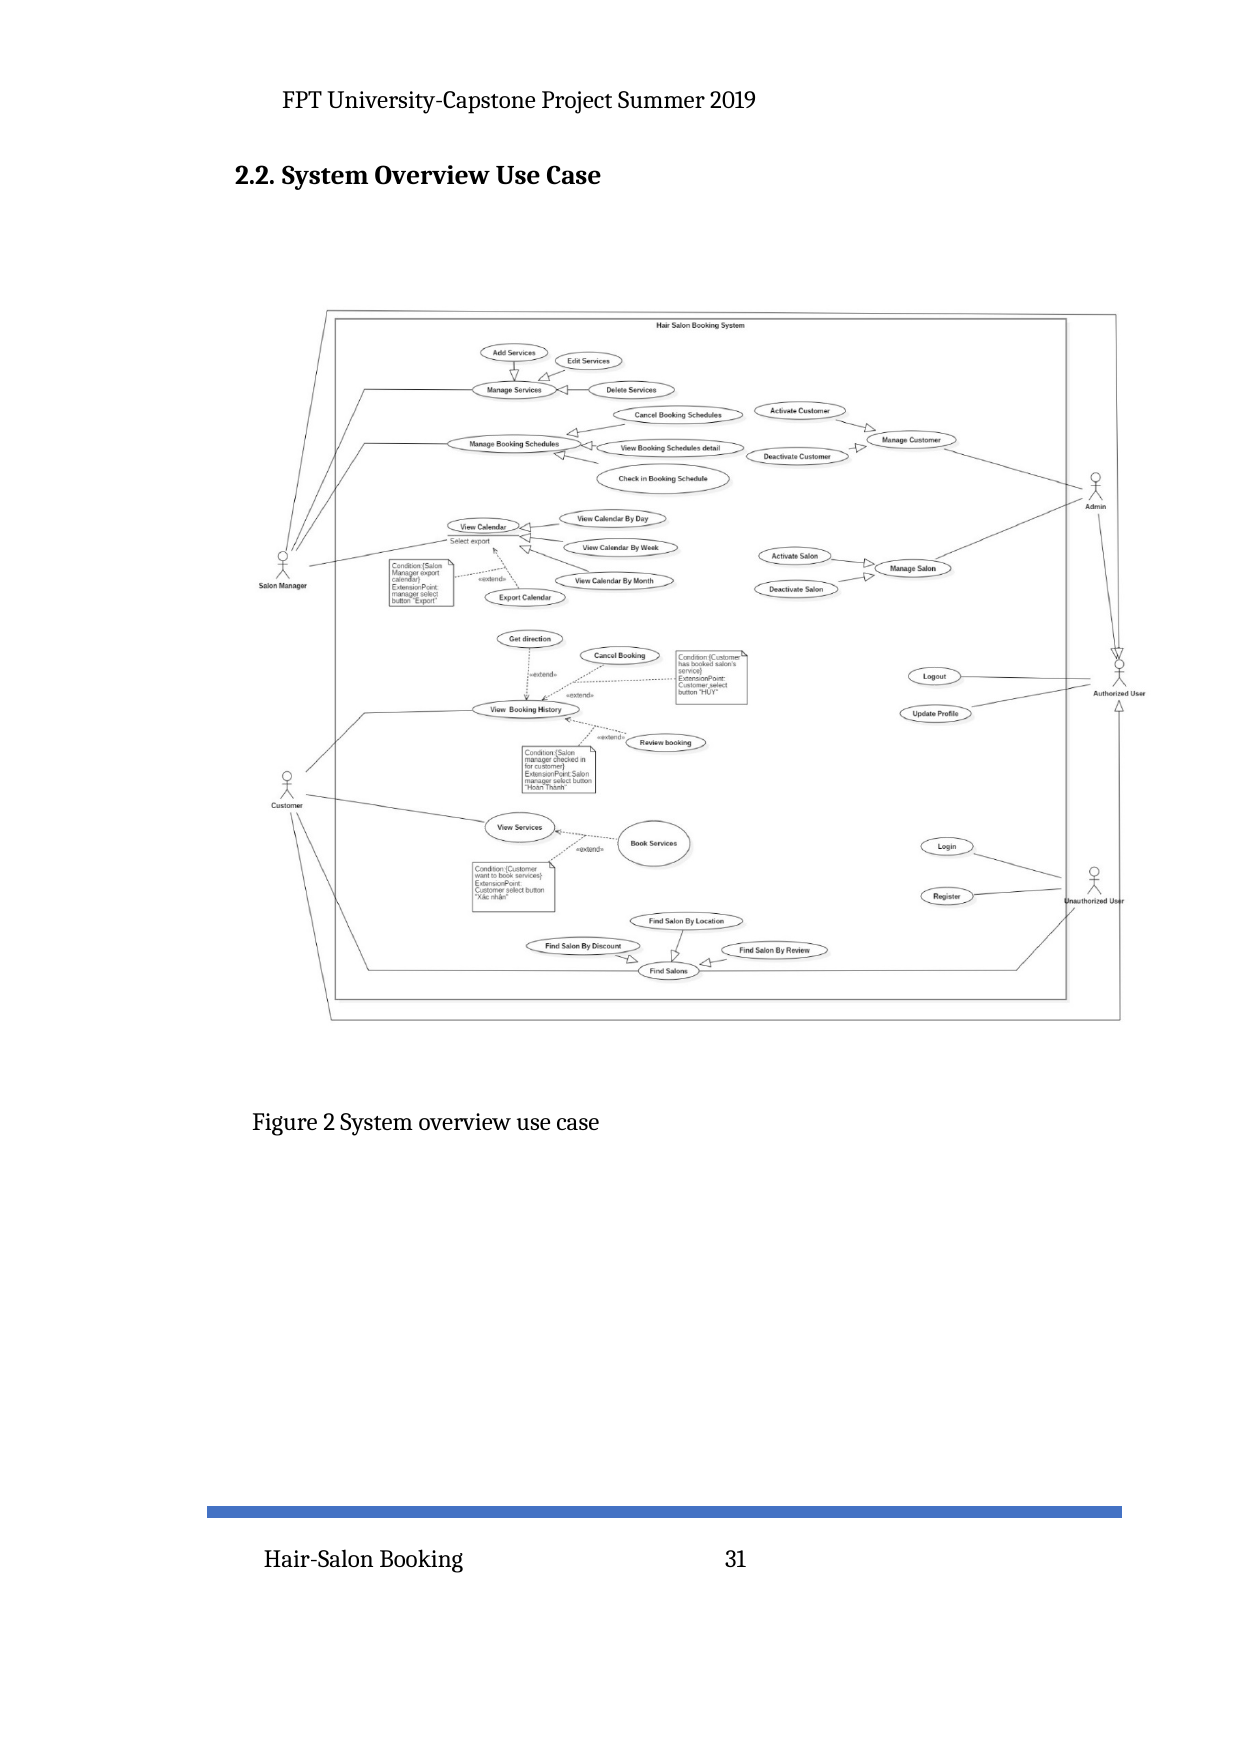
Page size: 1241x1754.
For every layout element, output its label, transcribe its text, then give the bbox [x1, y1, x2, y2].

subtitle System Overview Use Case [205, 160, 1122, 191]
picture [251, 305, 1168, 1041]
text Figure 2 System overview use case [252, 1108, 1122, 1136]
